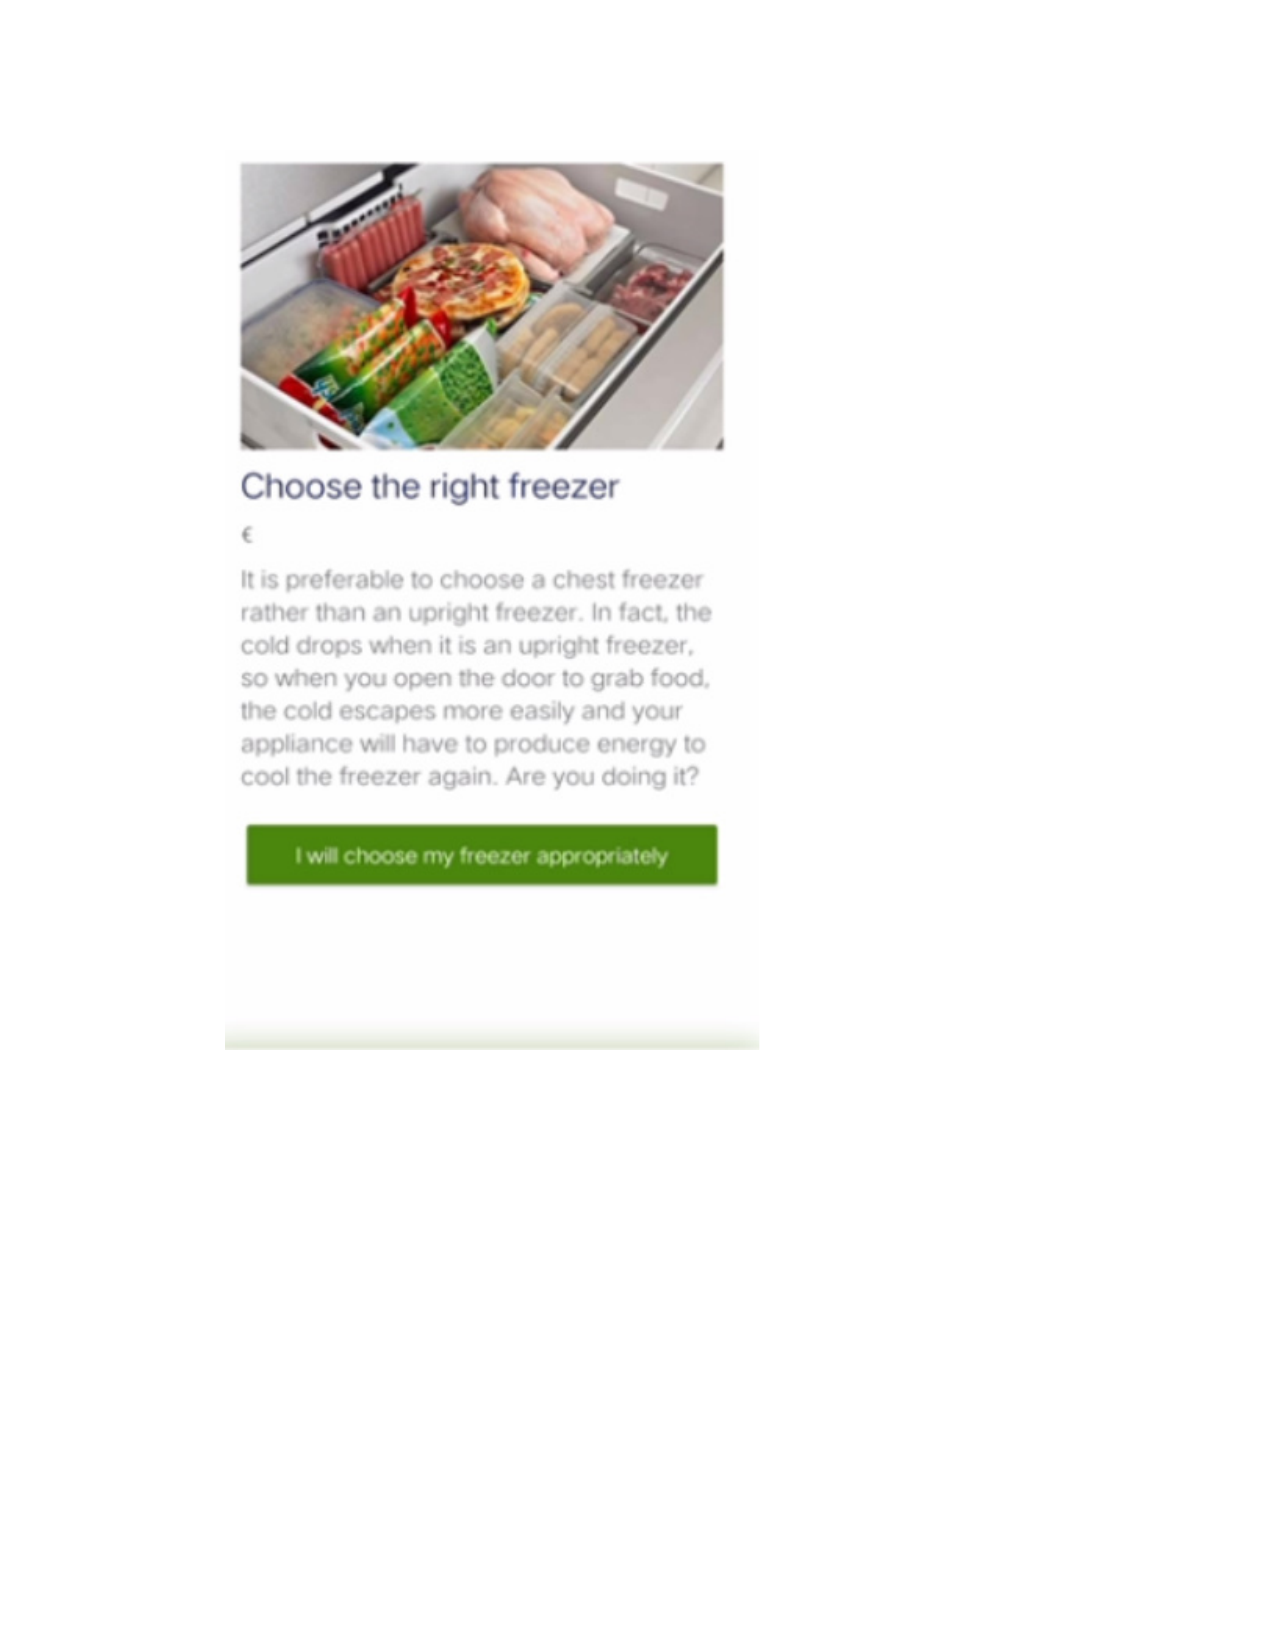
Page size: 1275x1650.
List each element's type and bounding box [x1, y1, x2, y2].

picture [225, 150, 760, 1050]
